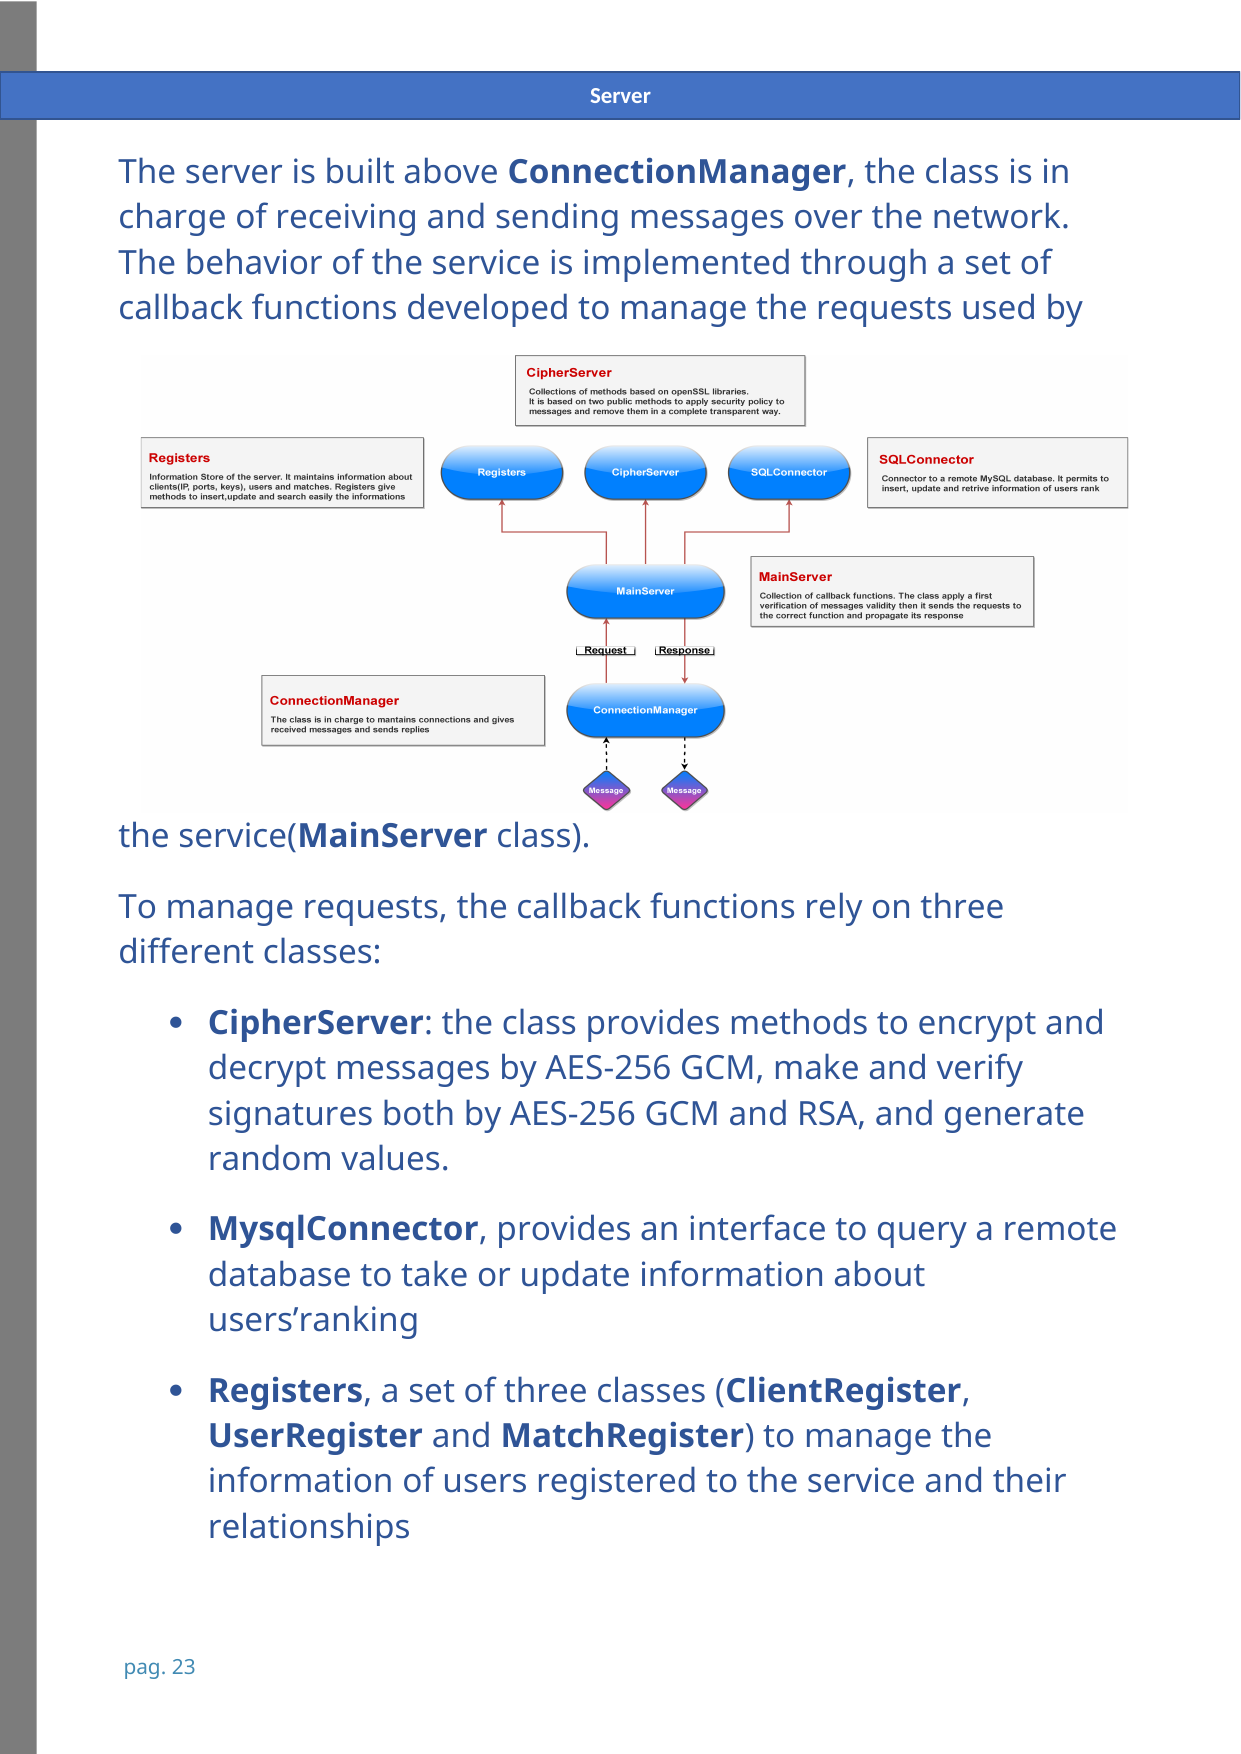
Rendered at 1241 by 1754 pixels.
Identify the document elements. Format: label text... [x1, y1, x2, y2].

subtitle Registers, a set of three classes (ClientRegister, UserRegister and MatchRegister) to manage the information of users registered to the service and their relationships [170, 1366, 1122, 1548]
subtitle MysqlConnector, provides an interface to query a remote database to take or update information about users’ranking [170, 1205, 1122, 1341]
picture [140, 355, 1129, 813]
subtitle CipherServer: the class provides methods to encrypt and decrypt messages by AES-256 GCM, make and verify signatures both by AES-256 GCM and RSA, and generate random values. [170, 998, 1122, 1180]
subtitle To manage requests, the callback functions rely on three different classes: [118, 883, 1122, 973]
